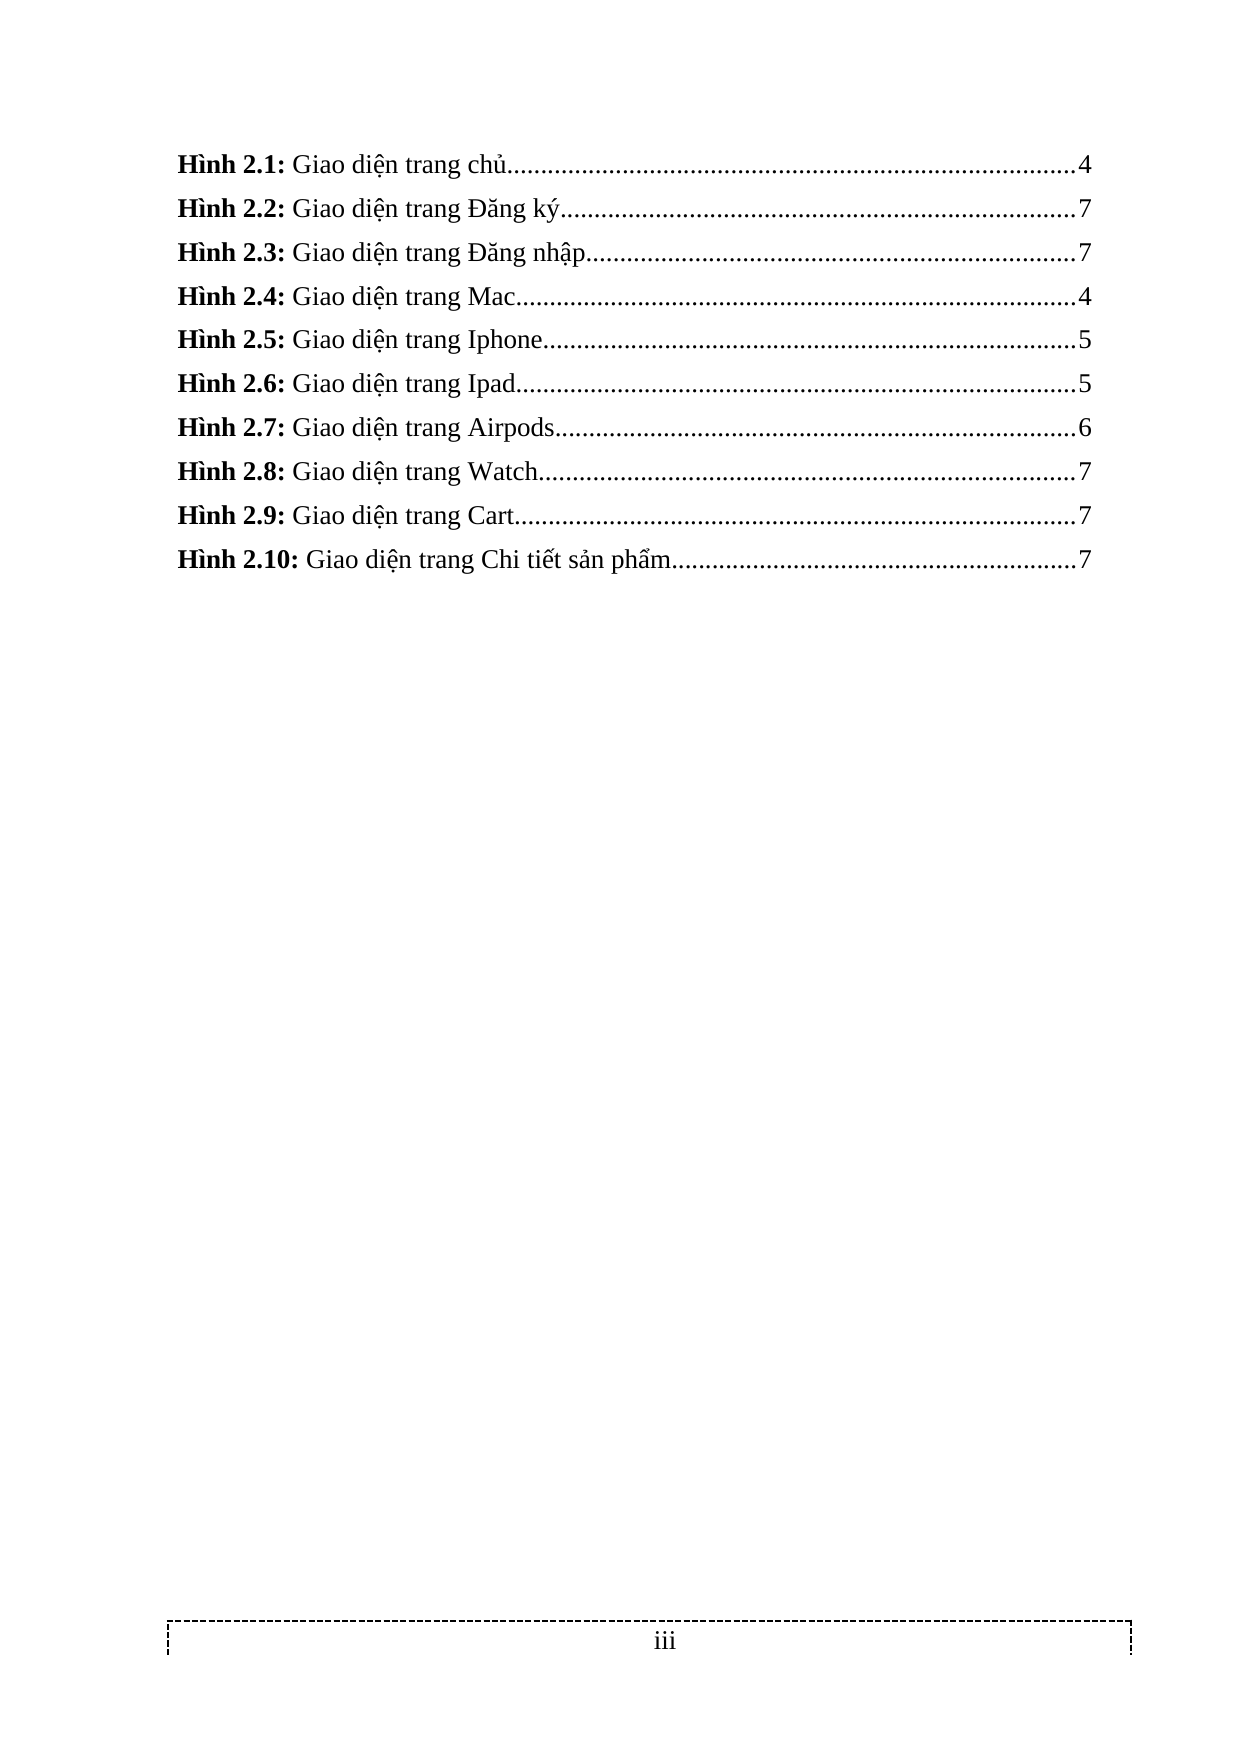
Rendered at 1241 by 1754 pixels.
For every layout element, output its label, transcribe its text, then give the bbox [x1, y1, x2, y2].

text Hình 2.1: Giao diện trang chủ 4 [177, 148, 1122, 179]
text Hình 2.10: Giao diện trang Chi tiết sản phẩm 7 [177, 543, 1122, 574]
text Hình 2.9: Giao diện trang Cart 7 [177, 499, 1122, 531]
text Hình 2.3: Giao diện trang Đăng nhập 7 [177, 236, 1122, 267]
text Hình 2.5: Giao diện trang Iphone 5 [177, 323, 1122, 355]
text Hình 2.4: Giao diện trang Mac 4 [177, 279, 1122, 311]
text Hình 2.8: Giao diện trang Watch 7 [177, 455, 1122, 487]
text Hình 2.7: Giao diện trang Airpods 6 [177, 411, 1122, 443]
text Hình 2.6: Giao diện trang Ipad 5 [177, 367, 1122, 399]
text Hình 2.2: Giao diện trang Đăng ký 7 [177, 192, 1122, 223]
